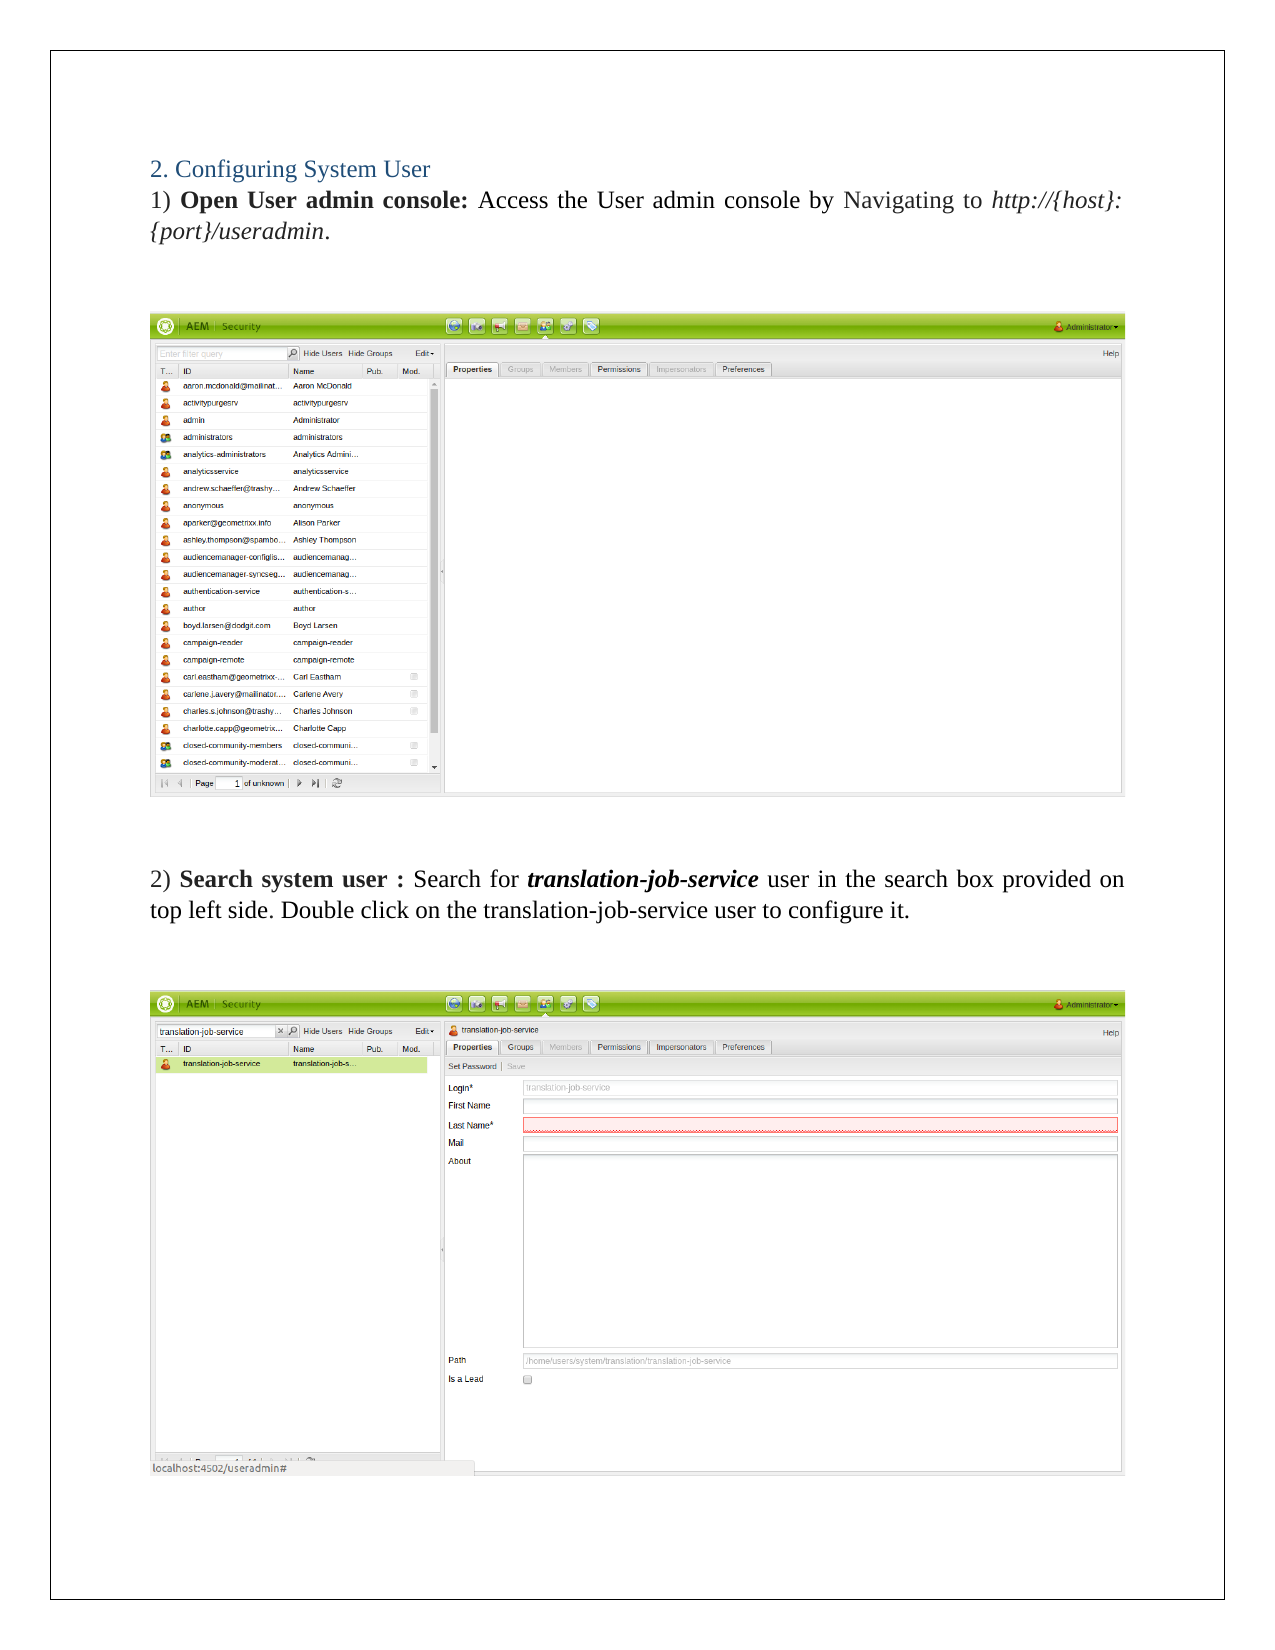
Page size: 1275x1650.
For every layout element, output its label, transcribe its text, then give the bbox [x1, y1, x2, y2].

text 2) Search system user : Search for translation-job-service user in the search box provided on top left side. Double click on the translation-job-service user to configure it. [150, 864, 1125, 923]
picture [150, 990, 1125, 1476]
picture [150, 311, 1125, 797]
subtitle 2. Configuring System User [150, 154, 1125, 183]
text 1) Open User admin console: Access the User admin console by Navigating to http://{host}:{port}/useradmin. [150, 185, 1125, 245]
